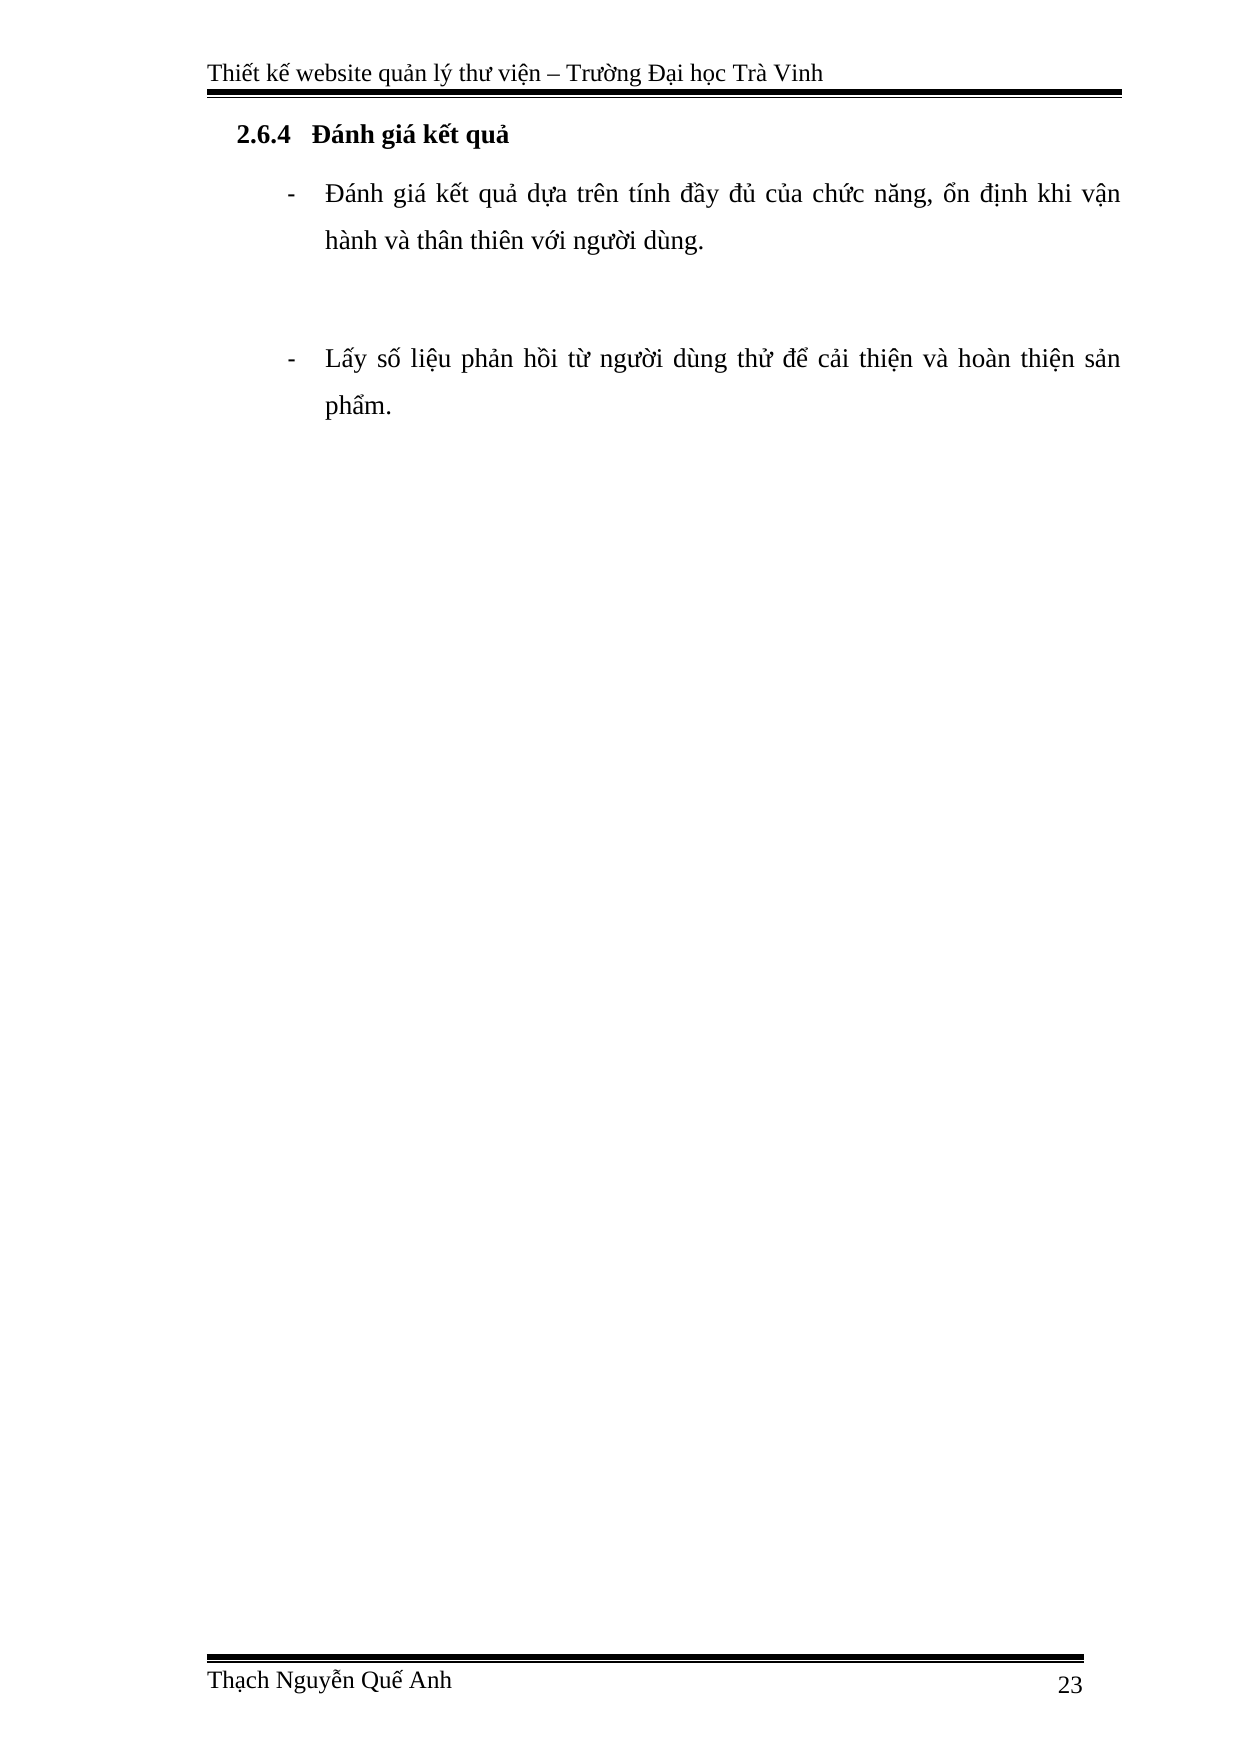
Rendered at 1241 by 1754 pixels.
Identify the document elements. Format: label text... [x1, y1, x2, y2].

list Lấy số liệu phản hồi từ người dùng thử để cải thiện và hoàn thiện sản phẩm. [288, 342, 1122, 420]
subtitle Đánh giá kết quả [236, 118, 1122, 149]
list Đánh giá kết quả dựa trên tính đầy đủ của chức năng, ổn định khi vận hành và thân thiên với người dùng. [287, 177, 1122, 255]
